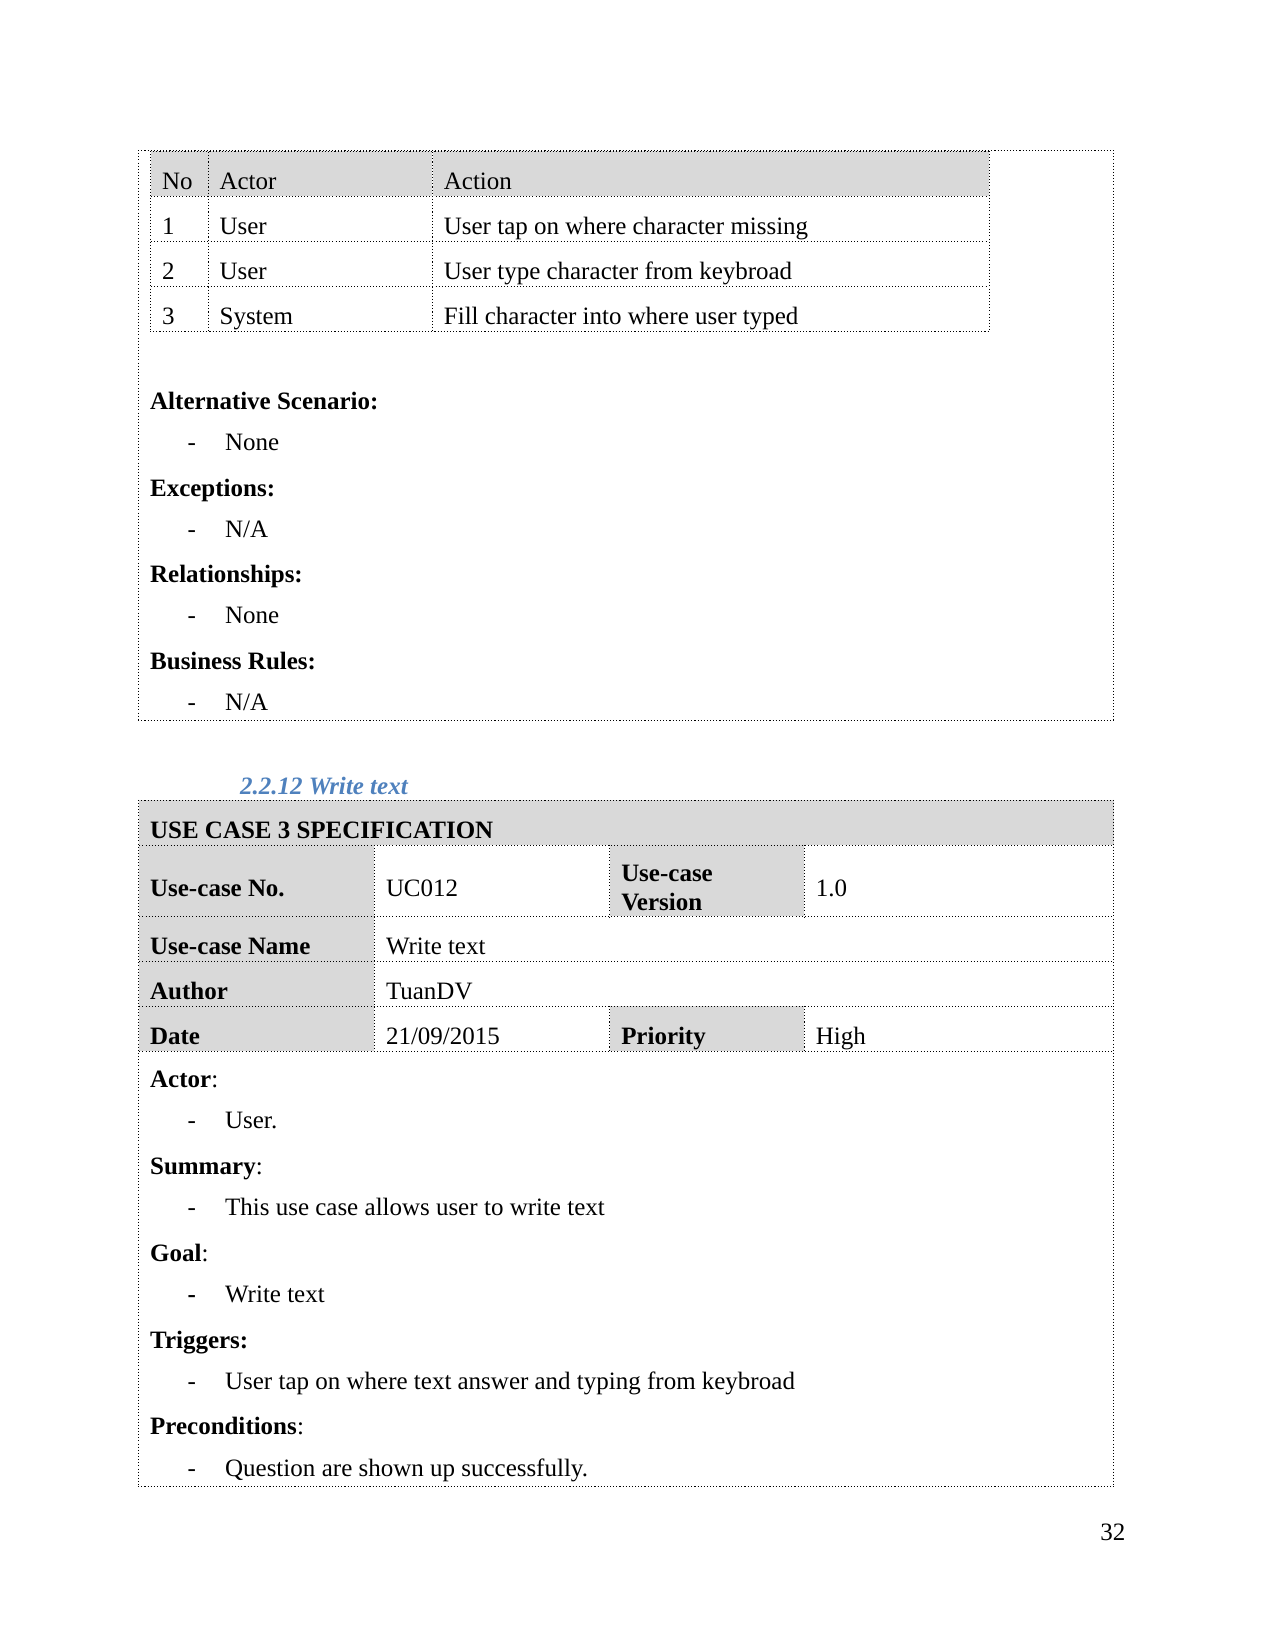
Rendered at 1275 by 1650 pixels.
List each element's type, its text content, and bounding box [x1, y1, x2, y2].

table_cell TuanDV [375, 961, 1114, 1006]
table_cell Use-case No. [139, 845, 374, 916]
table_cell Author [139, 961, 374, 1006]
table_cell High [804, 1006, 1114, 1051]
table_cell Use-case Version [610, 845, 804, 916]
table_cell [139, 1051, 1114, 1486]
table_cell 1.0 [804, 845, 1114, 916]
table_cell Write text [375, 916, 1114, 961]
table_cell Priority [610, 1006, 804, 1051]
table_cell 21/09/2015 [375, 1006, 610, 1051]
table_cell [139, 150, 1114, 720]
table_cell Date [139, 1006, 374, 1051]
table_cell Use-case Name [139, 916, 374, 961]
table_cell UC012 [375, 845, 610, 916]
table_header USE CASE 3 SPECIFICATION [139, 800, 1114, 845]
text 2.2.12 Write text [240, 771, 1125, 800]
